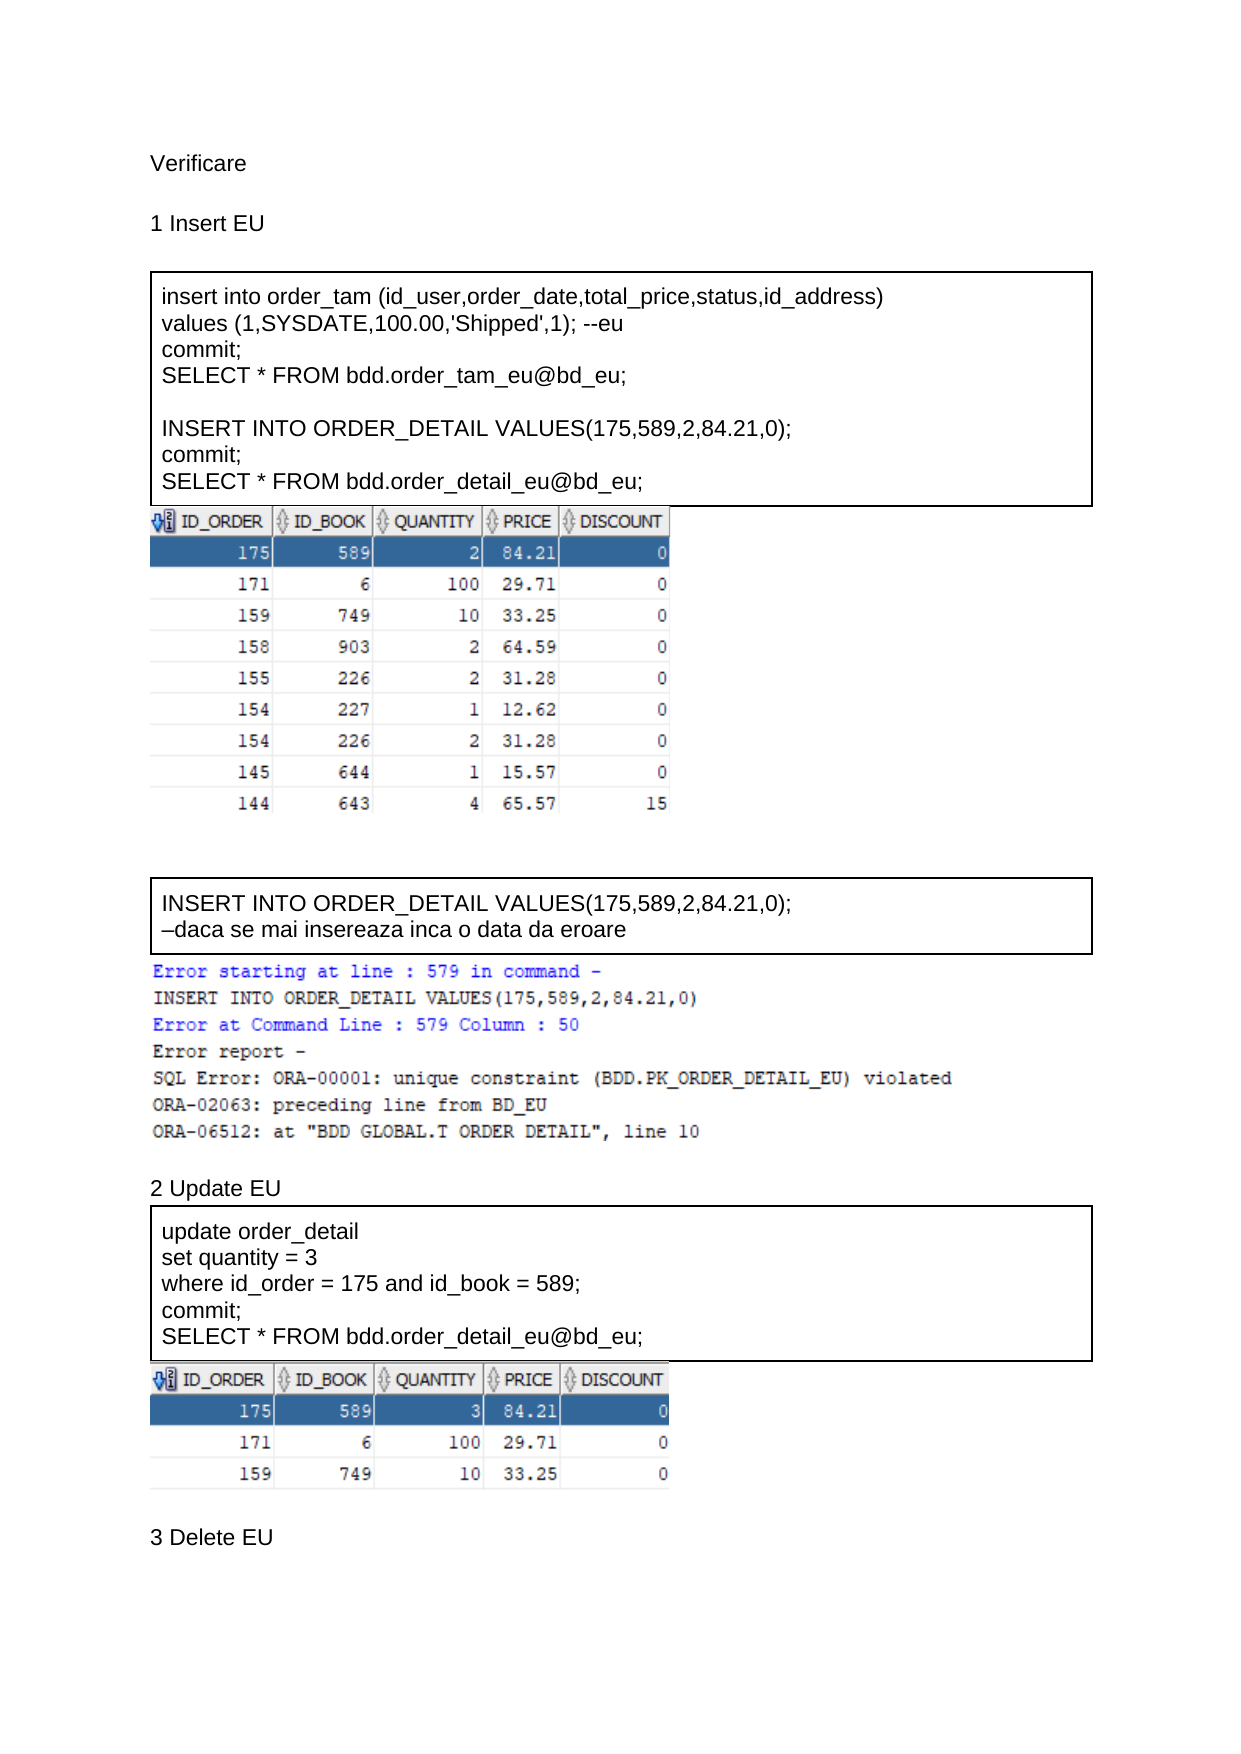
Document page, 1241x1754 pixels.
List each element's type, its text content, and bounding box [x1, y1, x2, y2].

text 3 Delete EU [150, 1524, 1090, 1550]
table_header update order_detail set quantity = 3 where id_order = 175 and id_book = 589; commit; SELECT * FROM bdd.order_detail_eu@bd_eu; [152, 1207, 1091, 1360]
picture [150, 1361, 669, 1490]
table_header INSERT INTO ORDER_DETAIL VALUES(175,589,2,84.21,0); –daca se mai insereaza inca o data da eroare [152, 879, 1091, 953]
text 1 Insert EU [150, 210, 1090, 237]
text 2 Update EU [150, 1175, 1090, 1201]
picture [150, 955, 955, 1141]
picture [150, 506, 671, 813]
text Verificare [150, 150, 1090, 176]
table_header insert into order_tam (id_user,order_date,total_price,status,id_address) values (1,SYSDATE,100.00,'Shipped',1); --eu commit; SELECT * FROM bdd.order_tam_eu@bd_eu; INSERT INTO ORDER_DETAIL VALUES(175,589,2,84.21,0); commit; SELECT * FROM bdd.order_detail_eu@bd_eu; [152, 273, 1091, 504]
